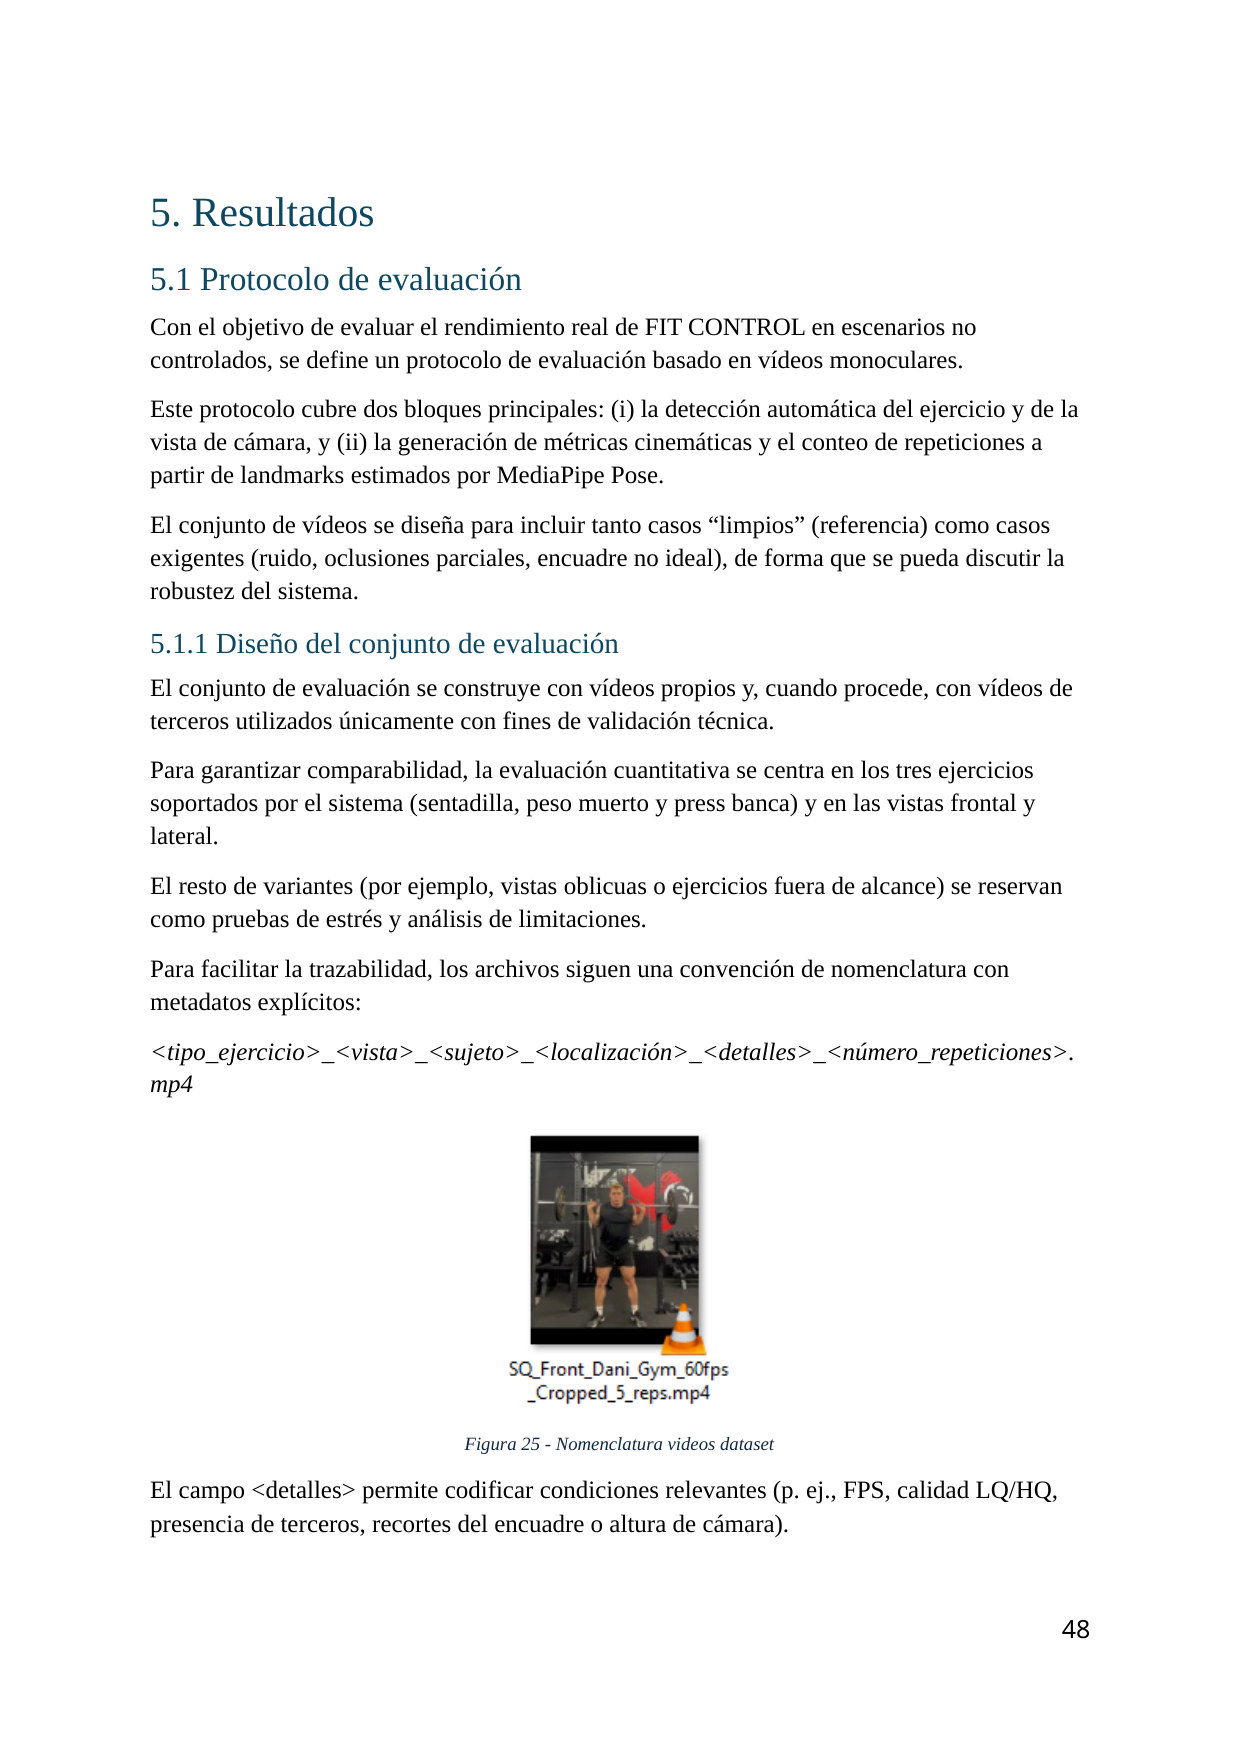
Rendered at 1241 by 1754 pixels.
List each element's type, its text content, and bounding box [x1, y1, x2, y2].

subtitle 5.1.1 Diseño del conjunto de evaluación [150, 626, 1090, 659]
text Este protocolo cubre dos bloques principales: (i) la detección automática del ejercicio y de la vista de cámara, y (ii) la generación de métricas cinemáticas y el conteo de repeticiones a partir de landmarks estimados por MediaPipe Pose. [150, 394, 1090, 489]
text El campo <detalles> permite codificar condiciones relevantes (p. ej., FPS, calidad LQ/HQ, presencia de terceros, recortes del encuadre o altura de cámara). [150, 1476, 1090, 1537]
text El conjunto de evaluación se construye con vídeos propios y, cuando procede, con vídeos de terceros utilizados únicamente con fines de validación técnica. [150, 673, 1090, 734]
picture [509, 1119, 732, 1412]
text Para garantizar comparabilidad, la evaluación cuantitativa se centra en los tres ejercicios soportados por el sistema (sentadilla, peso muerto y press banca) y en las vistas frontal y lateral. [150, 755, 1090, 850]
text Con el objetivo de evaluar el rendimiento real de FIT CONTROL en escenarios no controlados, se define un protocolo de evaluación basado en vídeos monoculares. [150, 312, 1090, 373]
text El resto de variantes (por ejemplo, vistas oblicuas o ejercicios fuera de alcance) se reservan como pruebas de estrés y análisis de limitaciones. [150, 871, 1090, 933]
subtitle 5.1 Protocolo de evaluación [150, 259, 1090, 298]
text El conjunto de vídeos se diseña para incluir tanto casos “limpios” (referencia) como casos exigentes (ruido, oclusiones parciales, encuadre no ideal), de forma que se pueda discutir la robustez del sistema. [150, 510, 1090, 605]
text Figura 25 - Nomenclatura videos dataset [150, 1433, 1090, 1455]
text Para facilitar la trazabilidad, los archivos siguen una convención de nomenclatura con metadatos explícitos: [150, 954, 1090, 1016]
text <tipo_ejercicio>_<vista>_<sujeto>_<localización>_<detalles>_<número_repeticiones>.mp4 [150, 1037, 1090, 1098]
subtitle 5. Resultados [150, 187, 1090, 235]
